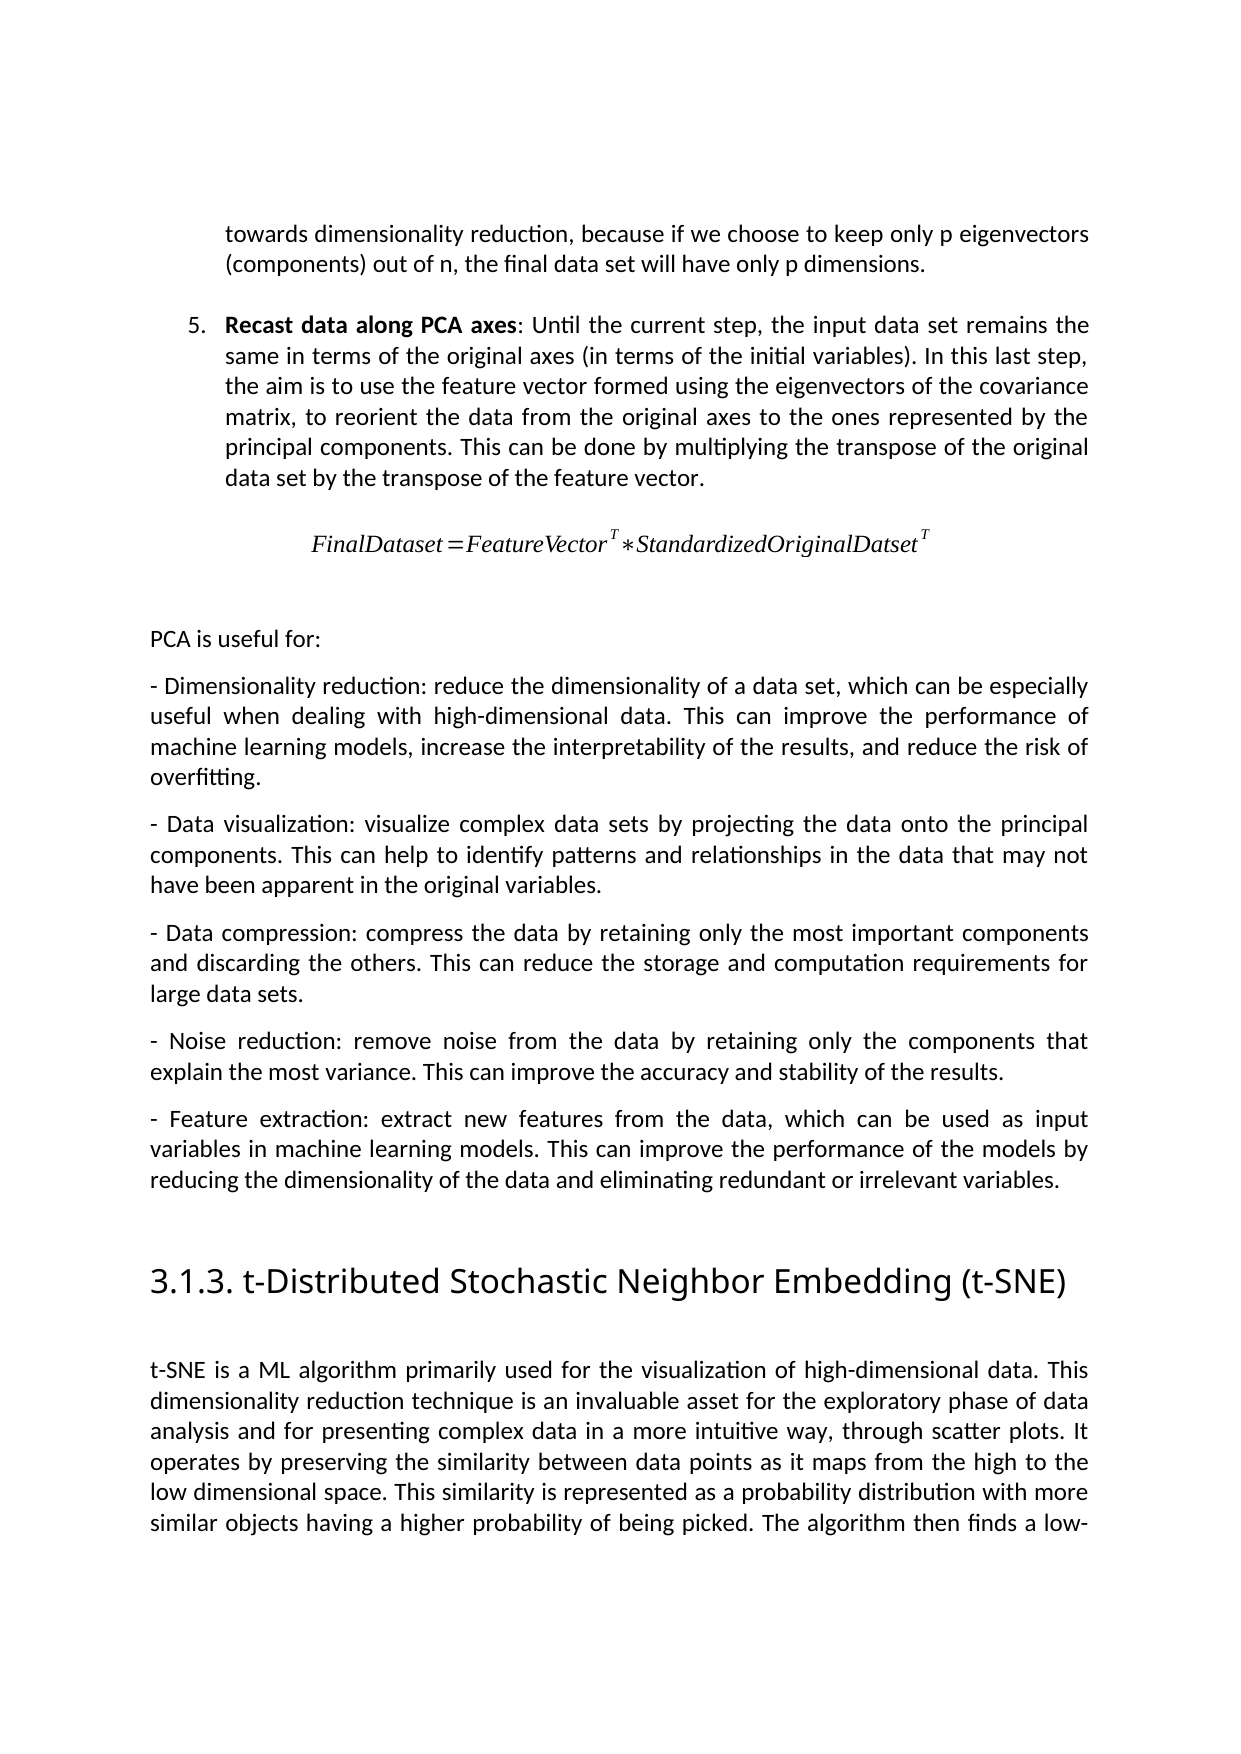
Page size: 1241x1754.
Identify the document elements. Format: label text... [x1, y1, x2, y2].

text - Feature extraction: extract new features from the data, which can be used as input variables in machine learning models. This can improve the performance of the models by reducing the dimensionality of the data and eliminating redundant or irrelevant variables. [150, 1103, 1090, 1194]
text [150, 1354, 1090, 1537]
text - Data visualization: visualize complex data sets by projecting the data onto the principal components. This can help to identify patterns and relationships in the data that may not have been apparent in the original variables. [150, 809, 1090, 900]
text - Dimensionality reduction: reduce the dimensionality of a data set, which can be especially useful when dealing with high-dimensional data. This can improve the performance of machine learning models, increase the interpretability of the results, and reduce the risk of overfitting. [150, 670, 1090, 792]
subtitle 3.1.3. t-Distributed Stochastic Neighbor Embedding (t-SNE) [150, 1258, 1090, 1304]
list Recast data along PCA axes: Until the current step, the input data set remains the same in terms of the original axes (in terms of the initial variables). In this last step, the aim is to use the feature vector formed using the eigenvectors of the covariance matrix, to reorient the data from the original axes to the ones represented by the principal components. This can be done by multiplying the transpose of the original data set by the transpose of the feature vector. [187, 309, 1090, 493]
text - Noise reduction: remove noise from the data by retaining only the components that explain the most variance. This can improve the accuracy and stability of the results. [150, 1025, 1090, 1086]
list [187, 218, 1090, 279]
text PCA is useful for: [150, 623, 1090, 653]
text - Data compression: compress the data by retaining only the most important components and discarding the others. This can reduce the storage and computation requirements for large data sets. [150, 917, 1090, 1008]
